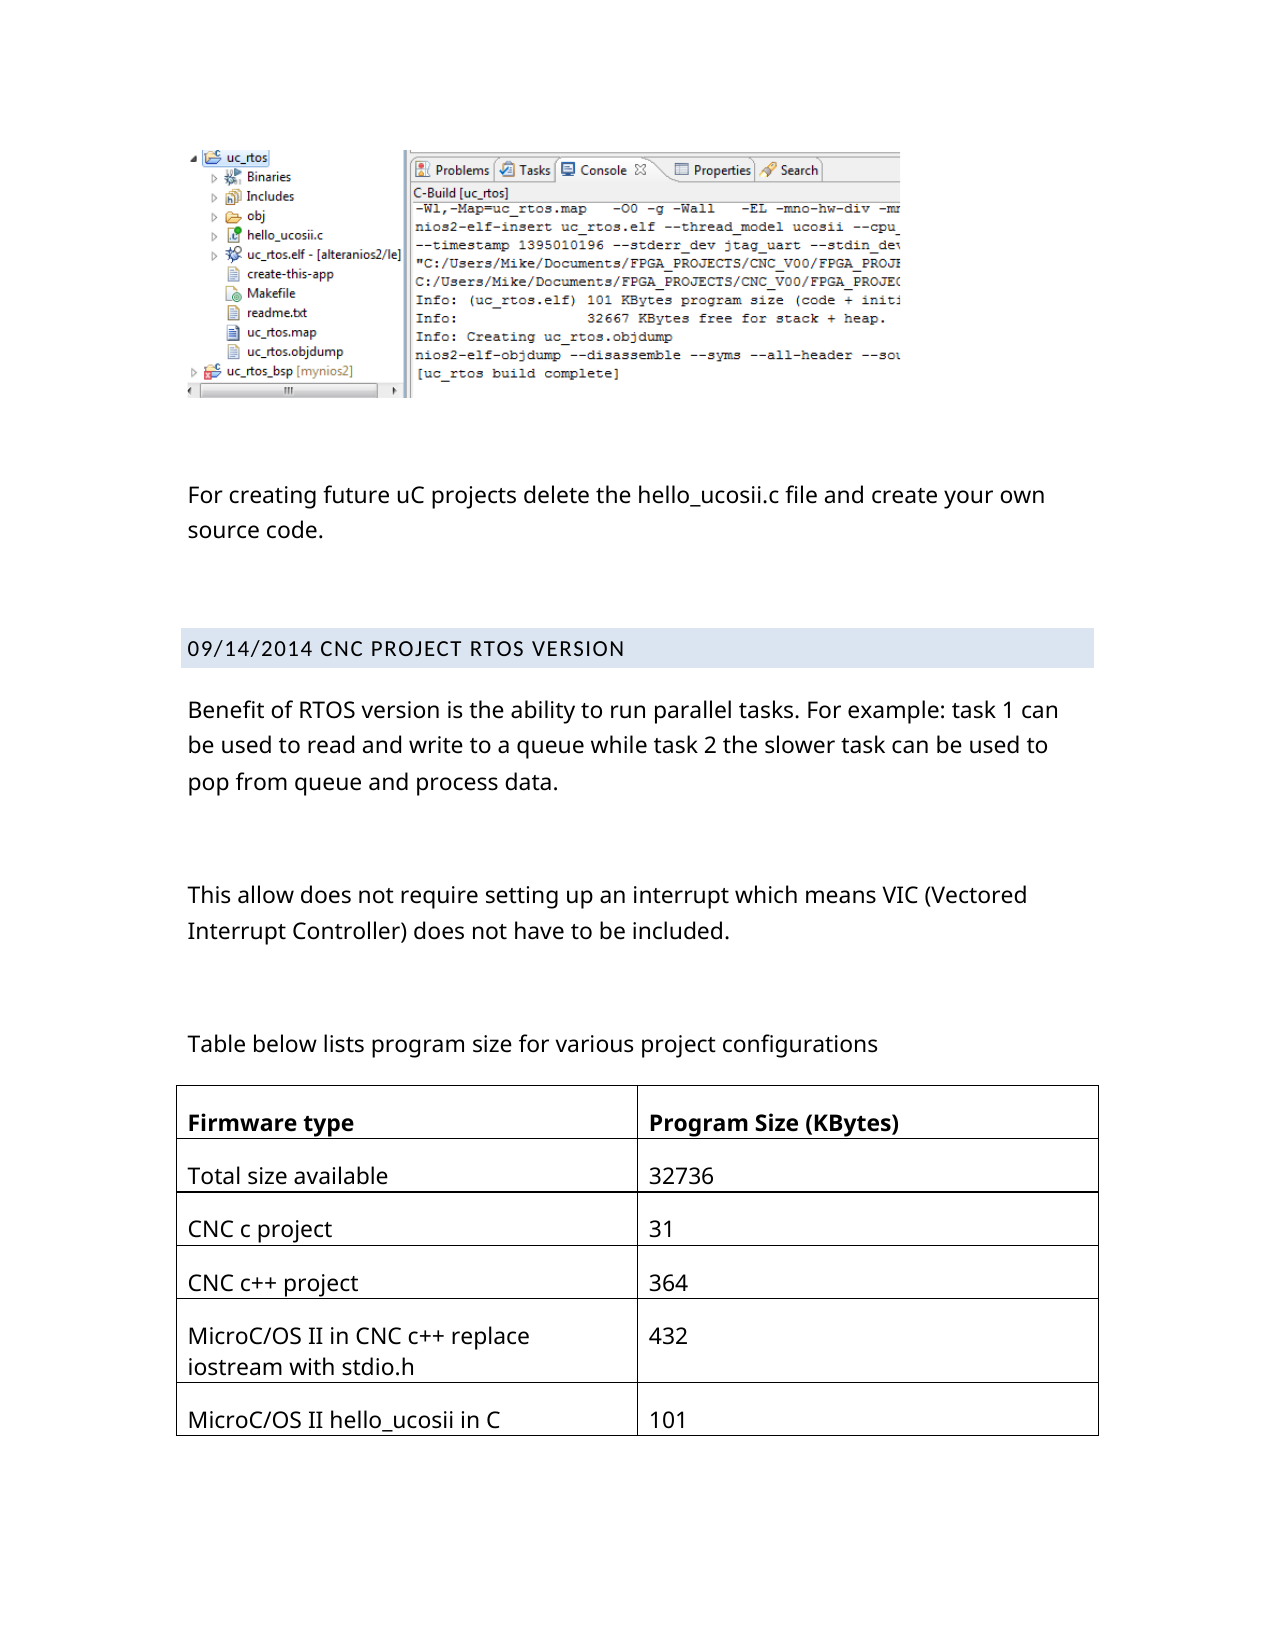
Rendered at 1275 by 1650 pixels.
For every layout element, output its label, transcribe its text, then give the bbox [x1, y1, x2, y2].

table_header Program Size (KBytes) [638, 1086, 1098, 1138]
text For creating future uC projects delete the hello_ucosii.c file and create your own source code. [187, 478, 1087, 546]
table_cell 32736 [638, 1139, 1098, 1191]
table_cell 31 [638, 1193, 1098, 1244]
table_header Firmware type [177, 1086, 637, 1138]
subtitle 09/14/2014 CNC project RTOS version [188, 634, 1087, 662]
table_cell CNC c++ project [177, 1246, 637, 1298]
table_cell 364 [638, 1246, 1098, 1298]
table_cell MicroC/OS II hello_ucosii in C [177, 1383, 637, 1435]
table_cell 432 [638, 1299, 1098, 1382]
text Table below lists program size for various project configurations [187, 1028, 1087, 1060]
table_cell MicroC/OS II in CNC c++ replace iostream with stdio.h [177, 1299, 637, 1382]
table_cell CNC c project [177, 1193, 637, 1244]
text Benefit of RTOS version is the ability to run parallel tasks. For example: task 1 can be used to read and write to a queue while task 2 the slower task can be used to pop from queue and process data. [187, 693, 1087, 797]
table_cell 101 [638, 1383, 1098, 1435]
text This allow does not require setting up an interrupt which means VIC (Vectored Interrupt Controller) does not have to be included. [187, 879, 1087, 946]
picture [187, 150, 901, 398]
table_cell Total size available [177, 1139, 637, 1191]
